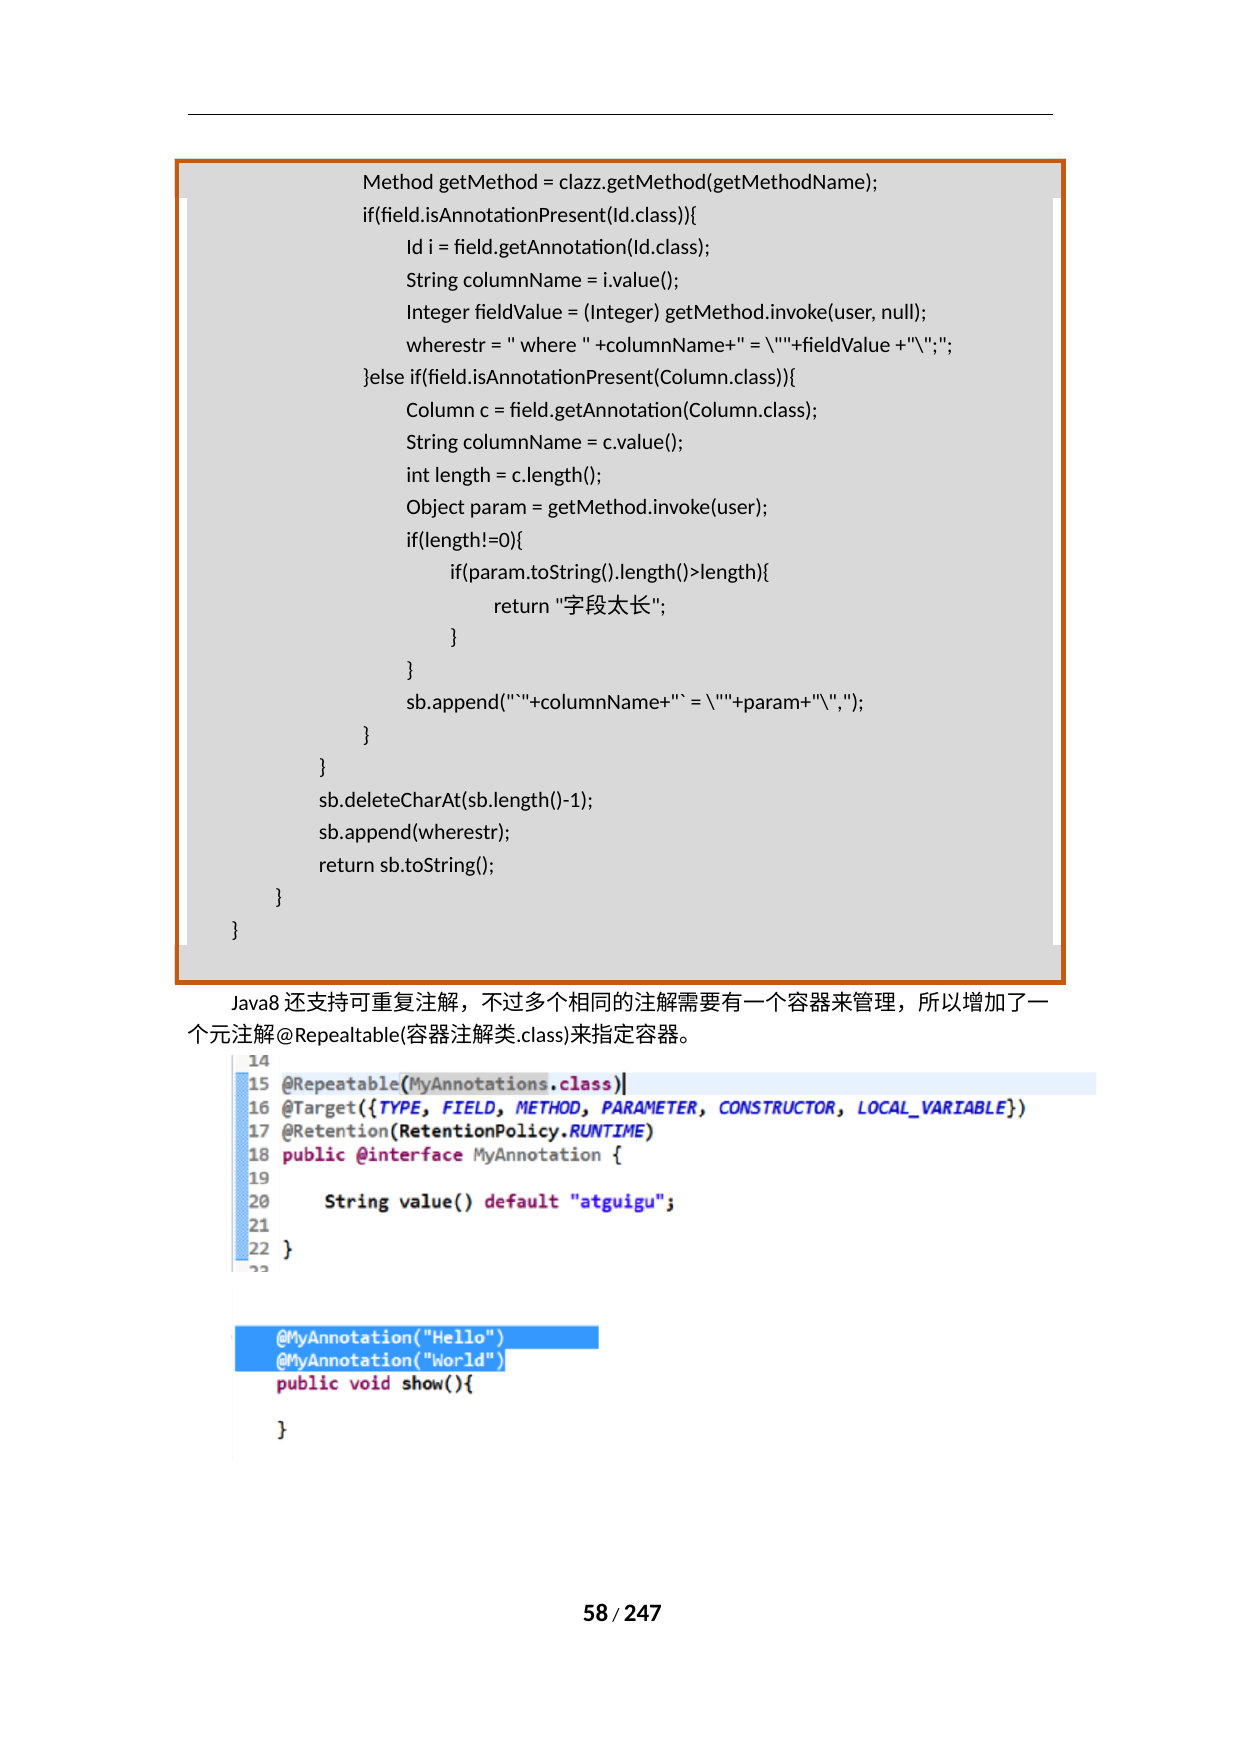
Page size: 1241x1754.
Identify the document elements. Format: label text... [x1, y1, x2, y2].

text wherestr = " where " +columnName+" = \""+fieldValue +"\";"; [187, 328, 1053, 360]
text sb.deleteCharAt(sb.length()-1); [187, 783, 1053, 815]
text return sb.toString(); [187, 848, 1053, 880]
text } [187, 718, 1053, 750]
text sb.append(wherestr); [187, 815, 1053, 848]
picture [231, 1288, 599, 1461]
text Method getMethod = clazz.getMethod(getMethodName); [179, 163, 1061, 198]
text }else if(field.isAnnotationPresent(Column.class)){ [187, 360, 1053, 393]
text sb.append("`"+columnName+"` = \""+param+"\","); [187, 685, 1053, 718]
text return "字段太长"; [187, 588, 1053, 620]
text Integer fieldValue = (Integer) getMethod.invoke(user, null); [187, 295, 1053, 328]
text String columnName = c.value(); [187, 425, 1053, 458]
text Object param = getMethod.invoke(user); [187, 490, 1053, 523]
text if(param.toString().length()>length){ [187, 555, 1053, 588]
text if(field.isAnnotationPresent(Id.class)){ [187, 198, 1053, 230]
text } [187, 750, 1053, 783]
text } [187, 653, 1053, 685]
text } [187, 880, 1053, 913]
text Java8还支持可重复注解，不过多个相同的注解需要有一个容器来管理，所以增加了一个元注解@Repealtable(容器注解类.class)来指定容器。 [187, 985, 1053, 1049]
text Id i = field.getAnnotation(Id.class); [187, 230, 1053, 263]
text String columnName = i.value(); [187, 263, 1053, 295]
text } [187, 913, 1053, 938]
text } [187, 620, 1053, 653]
text Column c = field.getAnnotation(Column.class); [187, 393, 1053, 425]
picture [231, 1055, 1097, 1272]
text int length = c.length(); [187, 458, 1053, 490]
text if(length!=0){ [187, 523, 1053, 555]
